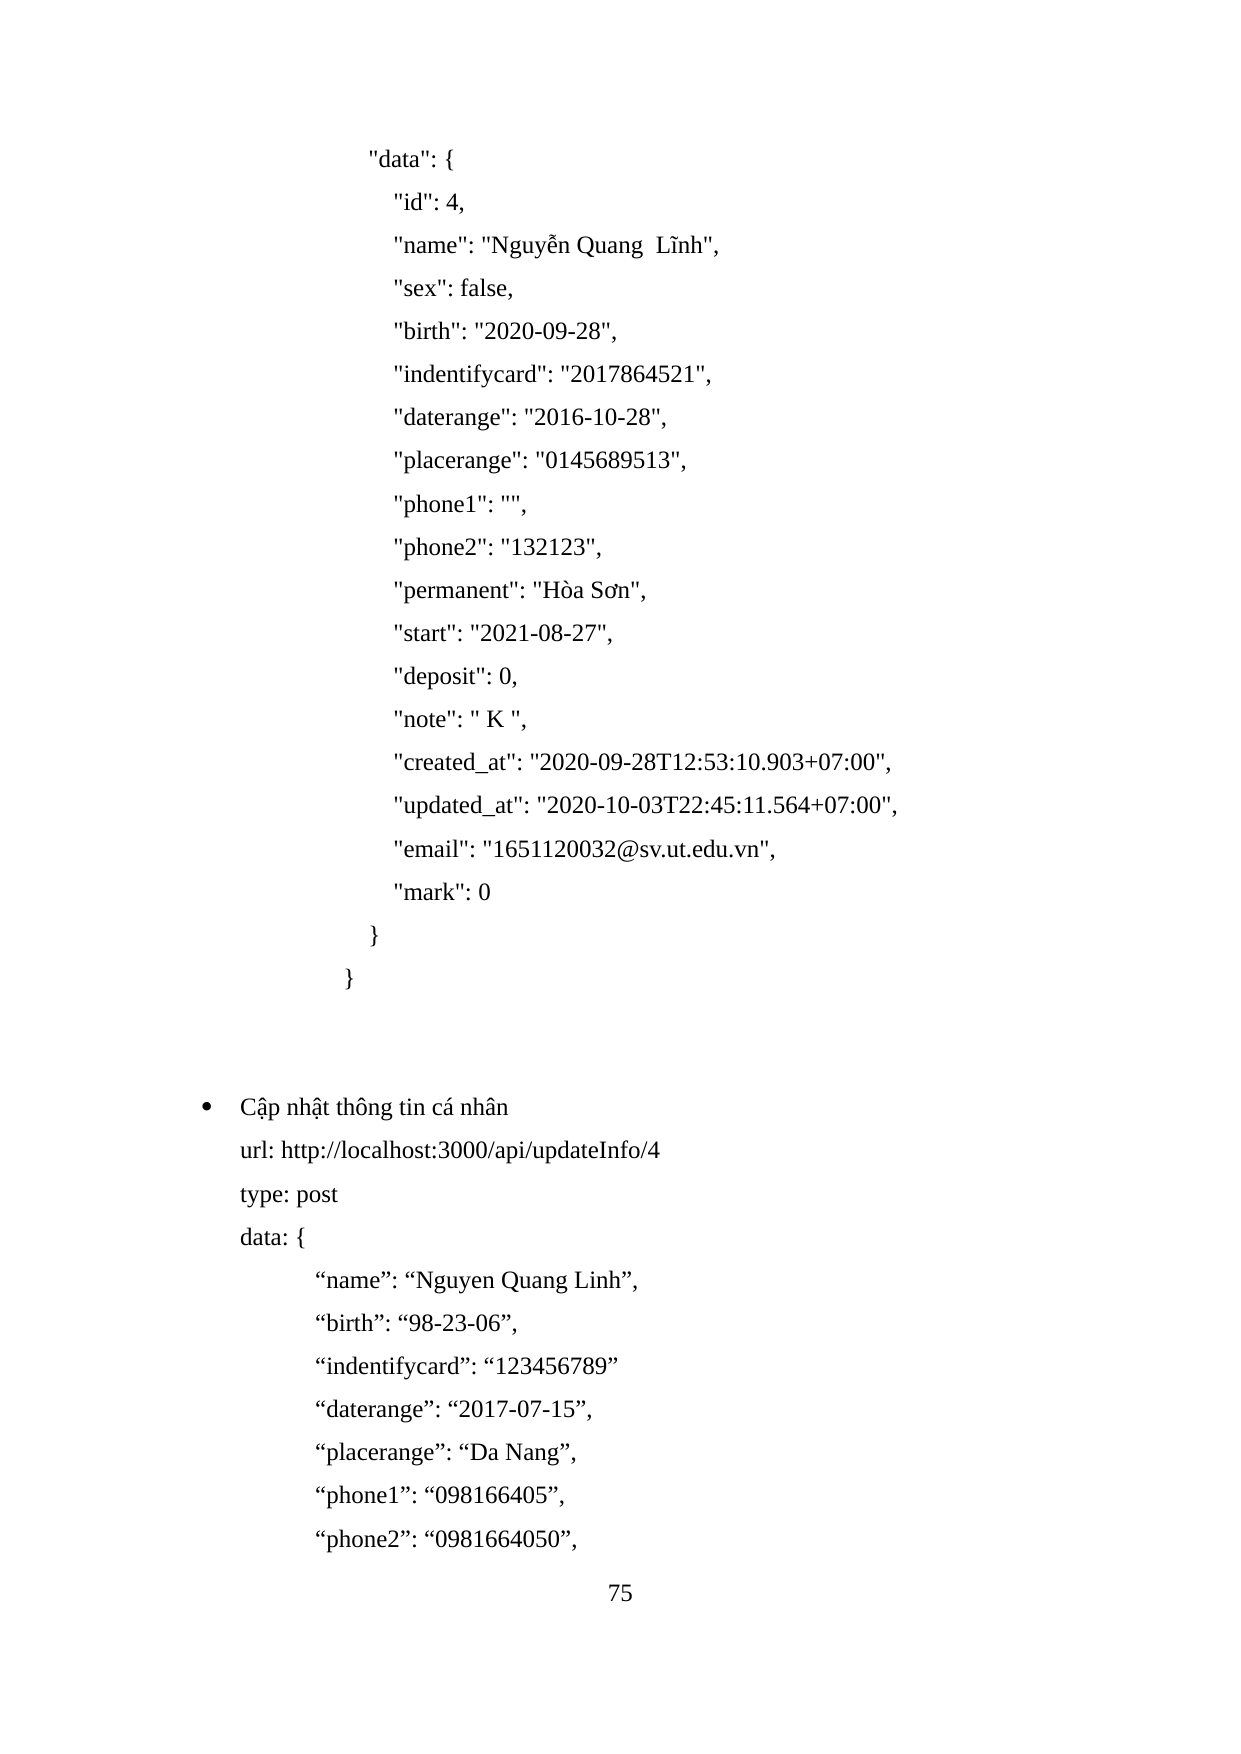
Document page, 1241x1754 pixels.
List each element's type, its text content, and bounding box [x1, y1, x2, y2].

text "updated_at": "2020-10-03T22:45:11.564+07:00", [343, 791, 1122, 819]
text "placerange": "0145689513", [343, 446, 1122, 474]
text type: post [240, 1179, 1122, 1207]
text "start": "2021-08-27", [343, 618, 1122, 647]
text "daterange": "2016-10-28", [343, 402, 1122, 431]
text "created_at": "2020-09-28T12:53:10.903+07:00", [343, 747, 1122, 776]
text "mark": 0 [343, 877, 1122, 906]
text "deposit": 0, [343, 661, 1122, 690]
text "birth": "2020-09-28", [343, 316, 1122, 345]
text "note": " K ", [343, 704, 1122, 733]
text url: http://localhost:3000/api/updateInfo/4 [240, 1136, 1122, 1164]
text data: { [240, 1222, 1122, 1251]
list Cập nhật thông tin cá nhân [202, 1092, 1122, 1121]
text "phone2": "132123", [343, 532, 1122, 561]
text “phone1”: “098166405”, [315, 1481, 1122, 1509]
text “name”: “Nguyen Quang Linh”, [315, 1265, 1122, 1294]
text “daterange”: “2017-07-15”, [315, 1394, 1122, 1423]
text “birth”: “98-23-06”, [315, 1308, 1122, 1337]
text "id": 4, [343, 187, 1122, 216]
text "permanent": "Hòa Sơn", [343, 575, 1122, 604]
text “phone2”: “0981664050”, [315, 1524, 1122, 1552]
text "indentifycard": "2017864521", [343, 359, 1122, 388]
text "data": { [343, 144, 1122, 172]
text } [343, 920, 1122, 949]
text "name": "Nguyễn Quang Lĩnh", [343, 230, 1122, 259]
text "email": "1651120032@sv.ut.edu.vn", [343, 834, 1122, 862]
text "phone1": "", [343, 489, 1122, 517]
text "sex": false, [343, 273, 1122, 302]
text “placerange”: “Da Nang”, [315, 1437, 1122, 1466]
text “indentifycard”: “123456789” [315, 1351, 1122, 1380]
text } [343, 963, 1122, 992]
